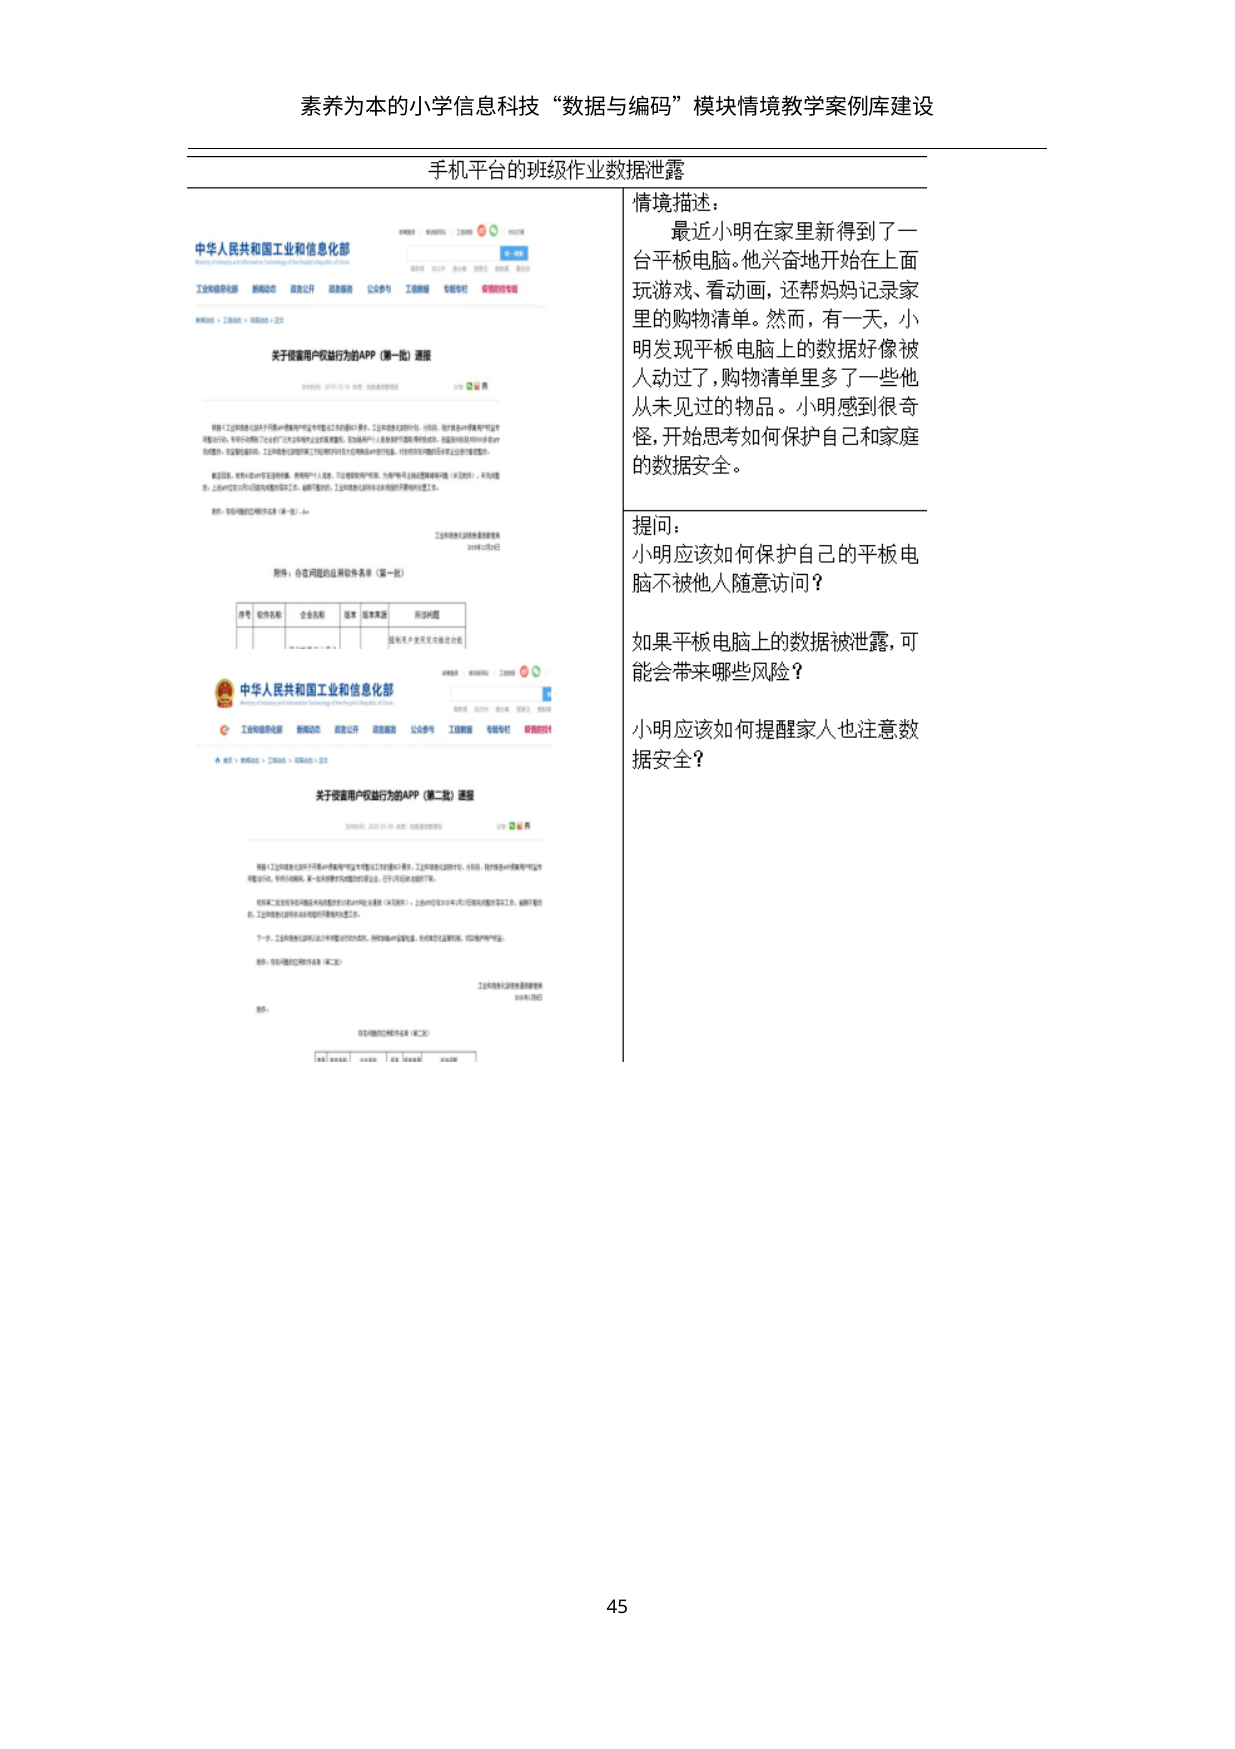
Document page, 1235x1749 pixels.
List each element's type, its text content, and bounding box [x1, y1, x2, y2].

picture [187, 156, 927, 1062]
